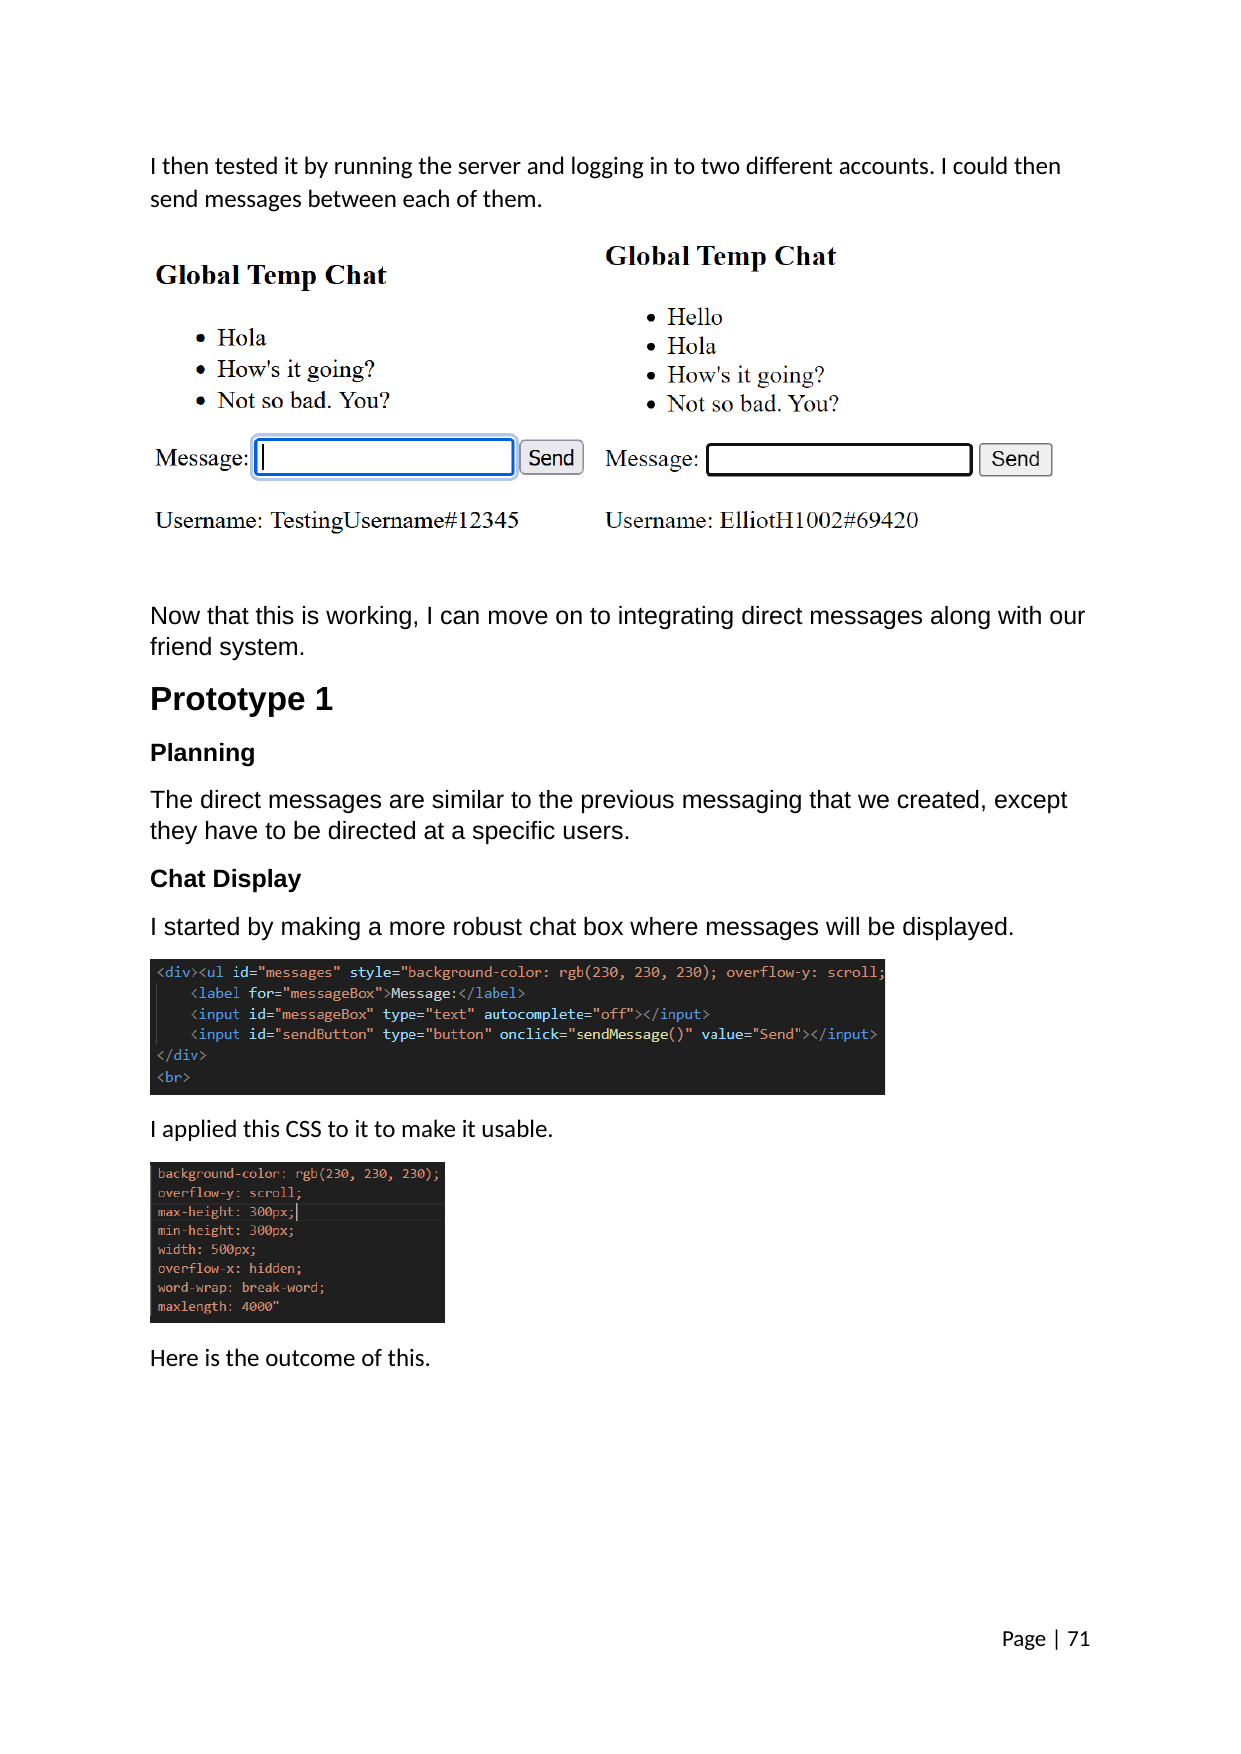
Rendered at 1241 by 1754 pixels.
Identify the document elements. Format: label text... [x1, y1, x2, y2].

text The direct messages are similar to the previous messaging that we created, except they have to be directed at a specific users. [150, 785, 1090, 845]
text Now that this is working, I can move on to integrating direct messages along with our friend system. [150, 601, 1090, 660]
text I applied this CSS to it to make it usable. [150, 1113, 1090, 1143]
text Prototype 1 [150, 679, 1090, 718]
picture [150, 959, 886, 1095]
text Here is the outcome of this. [150, 1342, 1090, 1372]
text I started by making a more robust chat box where messages will be displayed. [150, 912, 1090, 940]
text Planning [150, 737, 1090, 766]
picture [150, 232, 1072, 534]
text I then tested it by running the server and logging in to two different accounts. I could then send messages between each of them. [150, 150, 1090, 213]
picture [150, 1162, 445, 1323]
text Chat Display [150, 864, 1090, 893]
